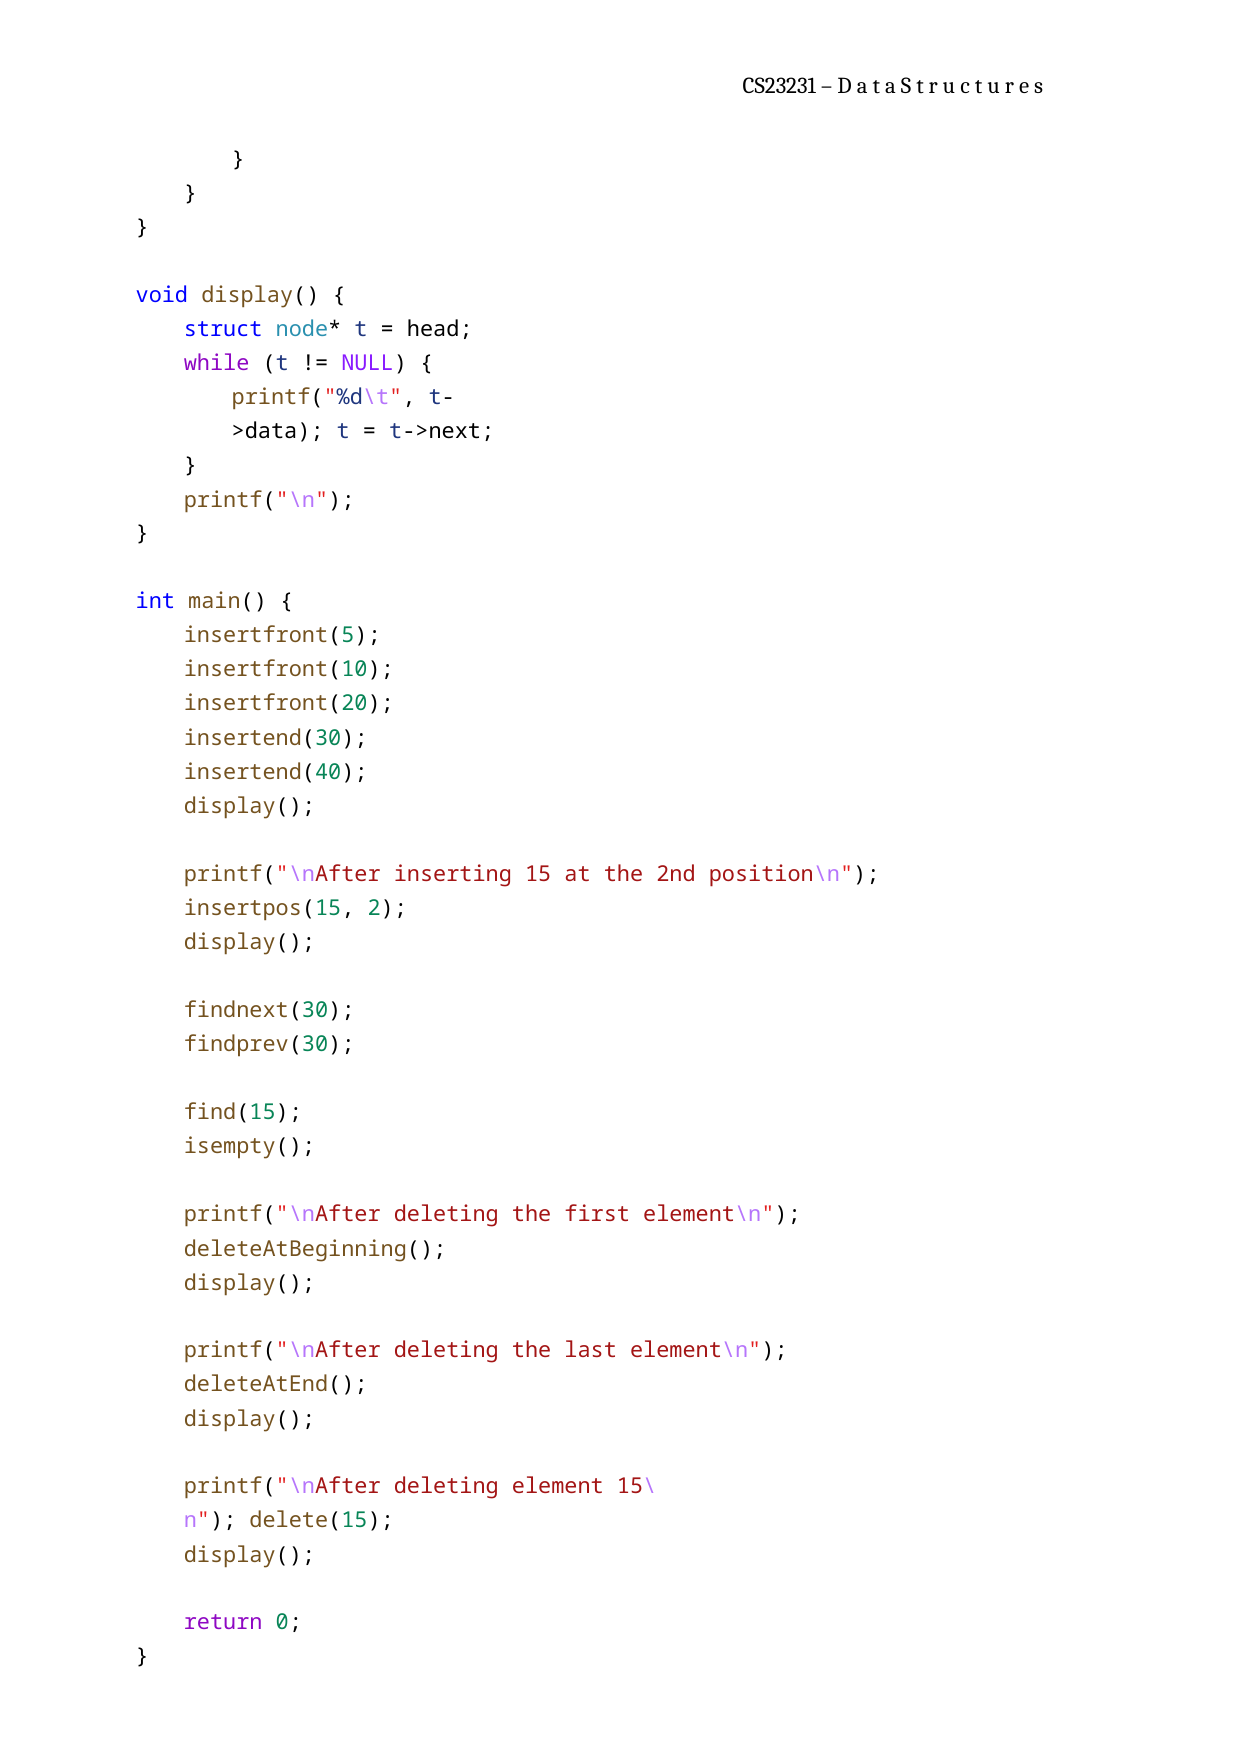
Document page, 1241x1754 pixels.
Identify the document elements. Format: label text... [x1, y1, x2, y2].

text printf("\nAfter deleting element 15\n"); delete(15); [183, 1470, 689, 1534]
text insertfront(5); insertfront(10); insertfront(20); insertend(30); insertend(40); display(); [183, 619, 400, 820]
text return 0; [183, 1606, 1159, 1636]
text printf("\nAfter deleting the last element\n"); deleteAtEnd(); [183, 1334, 857, 1398]
text } [135, 517, 1159, 547]
text printf("\n"); [183, 483, 1159, 513]
text findnext(30); findprev(30); [183, 994, 400, 1058]
text display(); [183, 1403, 1159, 1432]
text void display() { [135, 278, 1159, 308]
text } [135, 211, 1159, 241]
text int main() { [135, 585, 1159, 615]
text display(); [183, 1539, 1159, 1568]
text } [135, 1640, 1159, 1670]
text find(15); isempty(); [183, 1096, 400, 1160]
text struct node* t = head; while (t != NULL) { [183, 312, 472, 376]
text printf("%d\t", t->data); t = t->next; [231, 381, 527, 445]
text } [231, 143, 1159, 173]
text printf("\nAfter inserting 15 at the 2nd position\n"); insertpos(15, 2); [183, 858, 965, 922]
text display(); [183, 926, 1159, 956]
text } [183, 449, 1159, 479]
text printf("\nAfter deleting the first element\n"); deleteAtBeginning(); [183, 1198, 965, 1262]
text } [183, 177, 1159, 207]
text display(); [183, 1267, 1159, 1296]
